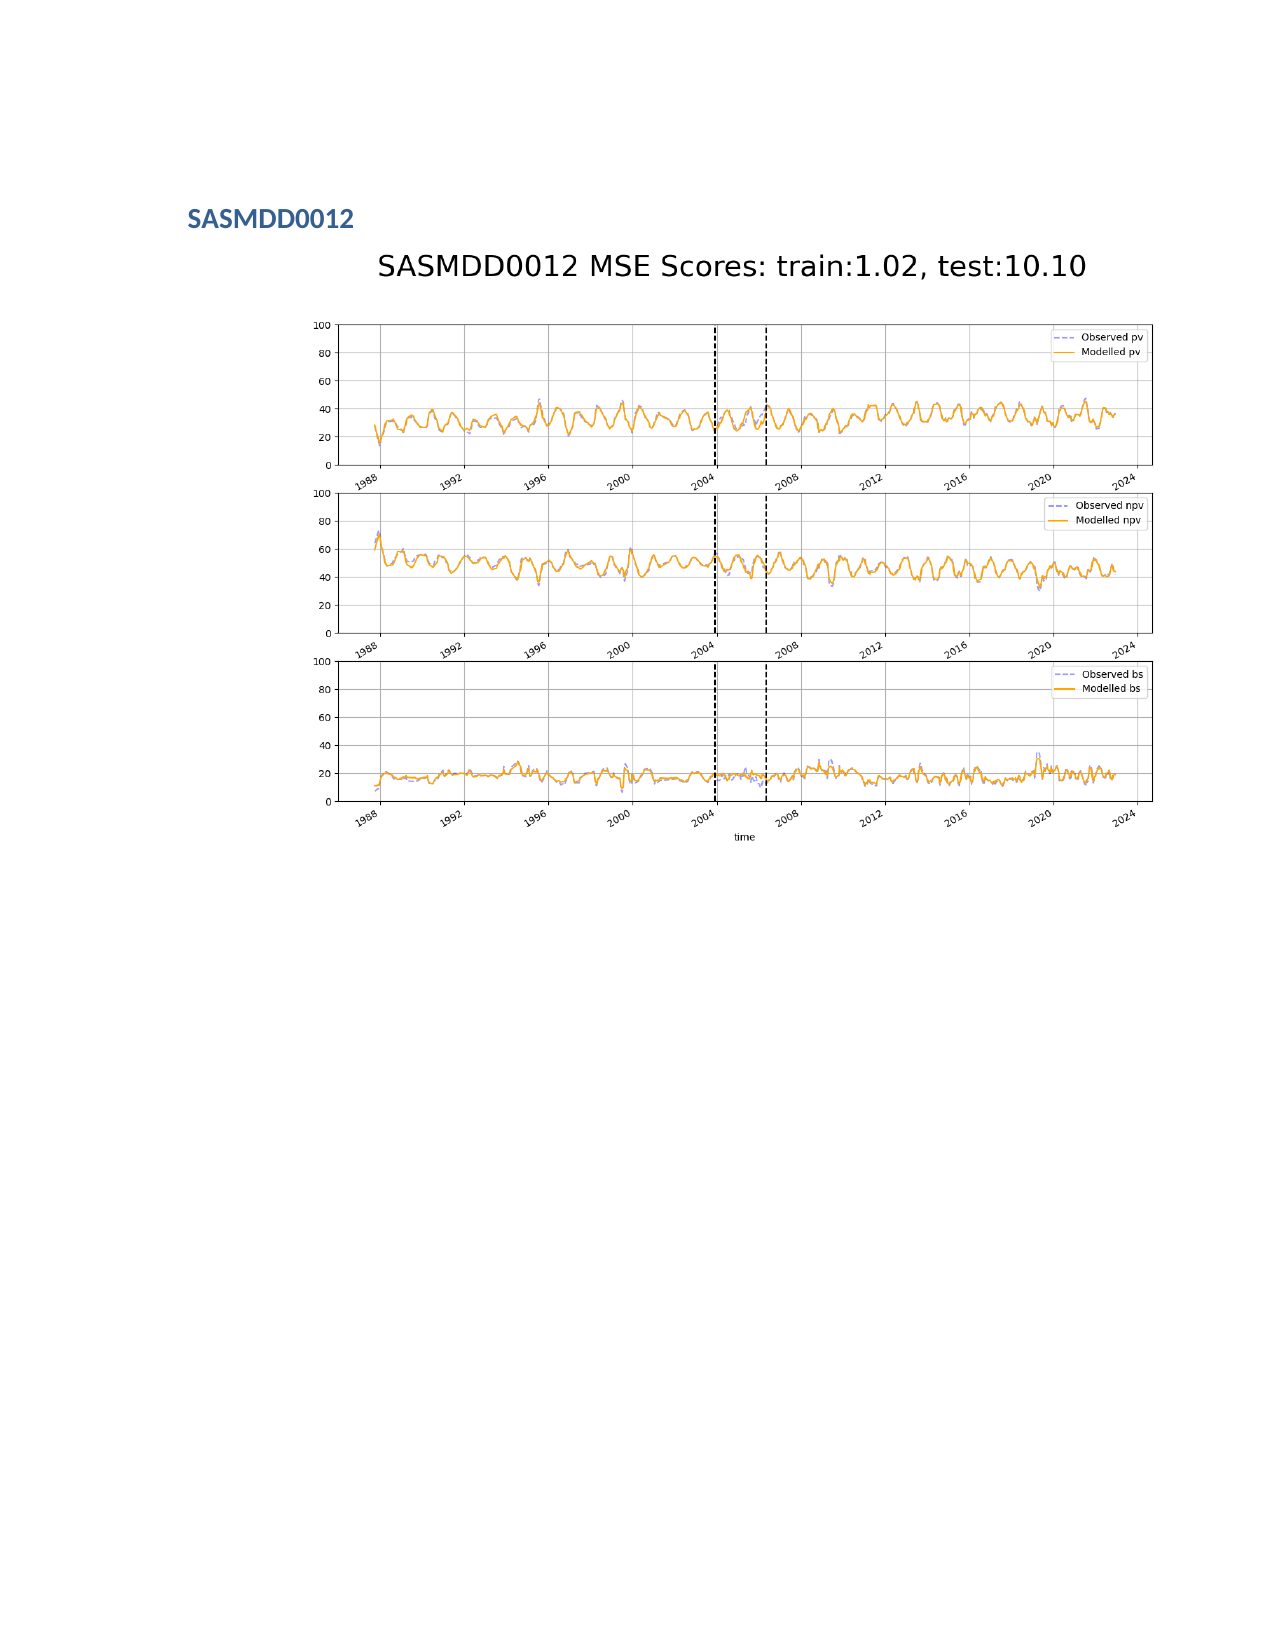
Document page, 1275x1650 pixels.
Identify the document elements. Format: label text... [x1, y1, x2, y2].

subtitle SASMDD0012 [187, 200, 1087, 236]
picture [206, 241, 1257, 941]
